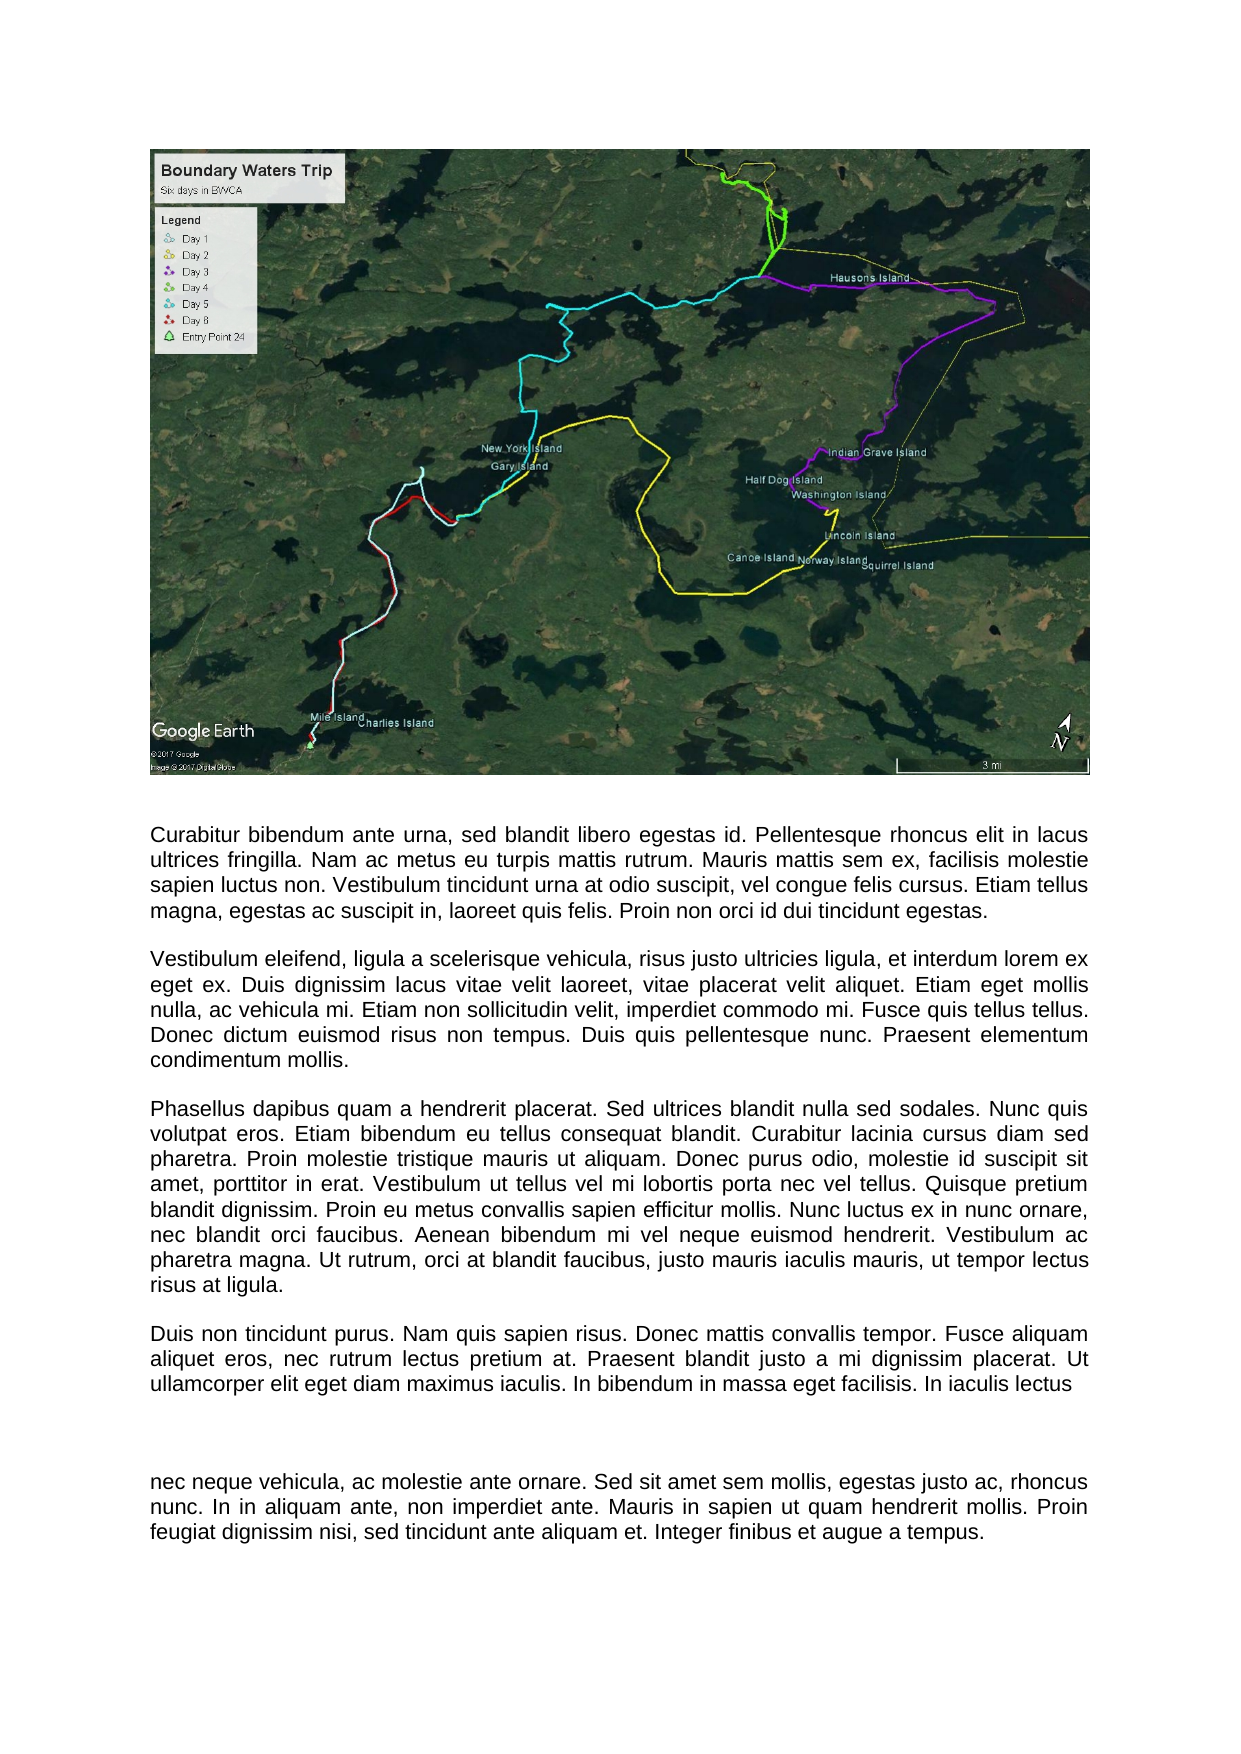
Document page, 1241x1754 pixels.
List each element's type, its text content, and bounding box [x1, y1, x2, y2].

text nec neque vehicula, ac molestie ante ornare. Sed sit amet sem mollis, egestas justo ac, rhoncus nunc. In in aliquam ante, non imperdiet ante. Mauris in sapien ut quam hendrerit mollis. Proin feugiat dignissim nisi, sed tincidunt ante aliquam et. Integer finibus et augue a tempus. [150, 1468, 1090, 1544]
text Phasellus dapibus quam a hendrerit placerat. Sed ultrices blandit nulla sed sodales. Nunc quis volutpat eros. Etiam bibendum eu tellus consequat blandit. Curabitur lacinia cursus diam sed pharetra. Proin molestie tristique mauris ut aliquam. Donec purus odio, molestie id suscipit sit amet, porttitor in erat. Vestibulum ut tellus vel mi lobortis porta nec vel tellus. Quisque pretium blandit dignissim. Proin eu metus convallis sapien efficitur mollis. Nunc luctus ex in nunc ornare, nec blandit orci faucibus. Aenean bibendum mi vel neque euismod hendrerit. Vestibulum ac pharetra magna. Ut rutrum, orci at blandit faucibus, justo mauris iaculis mauris, ut tempor lectus risus at ligula. [150, 1096, 1090, 1297]
text Curabitur bibendum ante urna, sed blandit libero egestas id. Pellentesque rhoncus elit in lacus ultrices fringilla. Nam ac metus eu turpis mattis rutrum. Mauris mattis sem ex, facilisis molestie sapien luctus non. Vestibulum tincidunt urna at odio suscipit, vel congue felis cursus. Etiam tellus magna, egestas ac suscipit in, laoreet quis felis. Proin non orci id dui tincidunt egestas. [150, 822, 1090, 923]
text Duis non tincidunt purus. Nam quis sapien risus. Donec mattis convallis tempor. Fusce aliquam aliquet eros, nec rutrum lectus pretium at. Praesent blandit justo a mi dignissim placerat. Ut ullamcorper elit eget diam maximus iaculis. In bibendum in massa eget facilisis. In iaculis lectus [150, 1321, 1090, 1396]
text Vestibulum eleifend, ligula a scelerisque vehicula, risus justo ultricies ligula, et interdum lorem ex eget ex. Duis dignissim lacus vitae velit laoreet, vitae placerat velit aliquet. Etiam eget mollis nulla, ac vehicula mi. Etiam non sollicitudin velit, imperdiet commodo mi. Fusce quis tellus tellus. Donec dictum euismod risus non tempus. Duis quis pellentesque nunc. Praesent elementum condimentum mollis. [150, 946, 1090, 1072]
picture [150, 149, 1090, 775]
